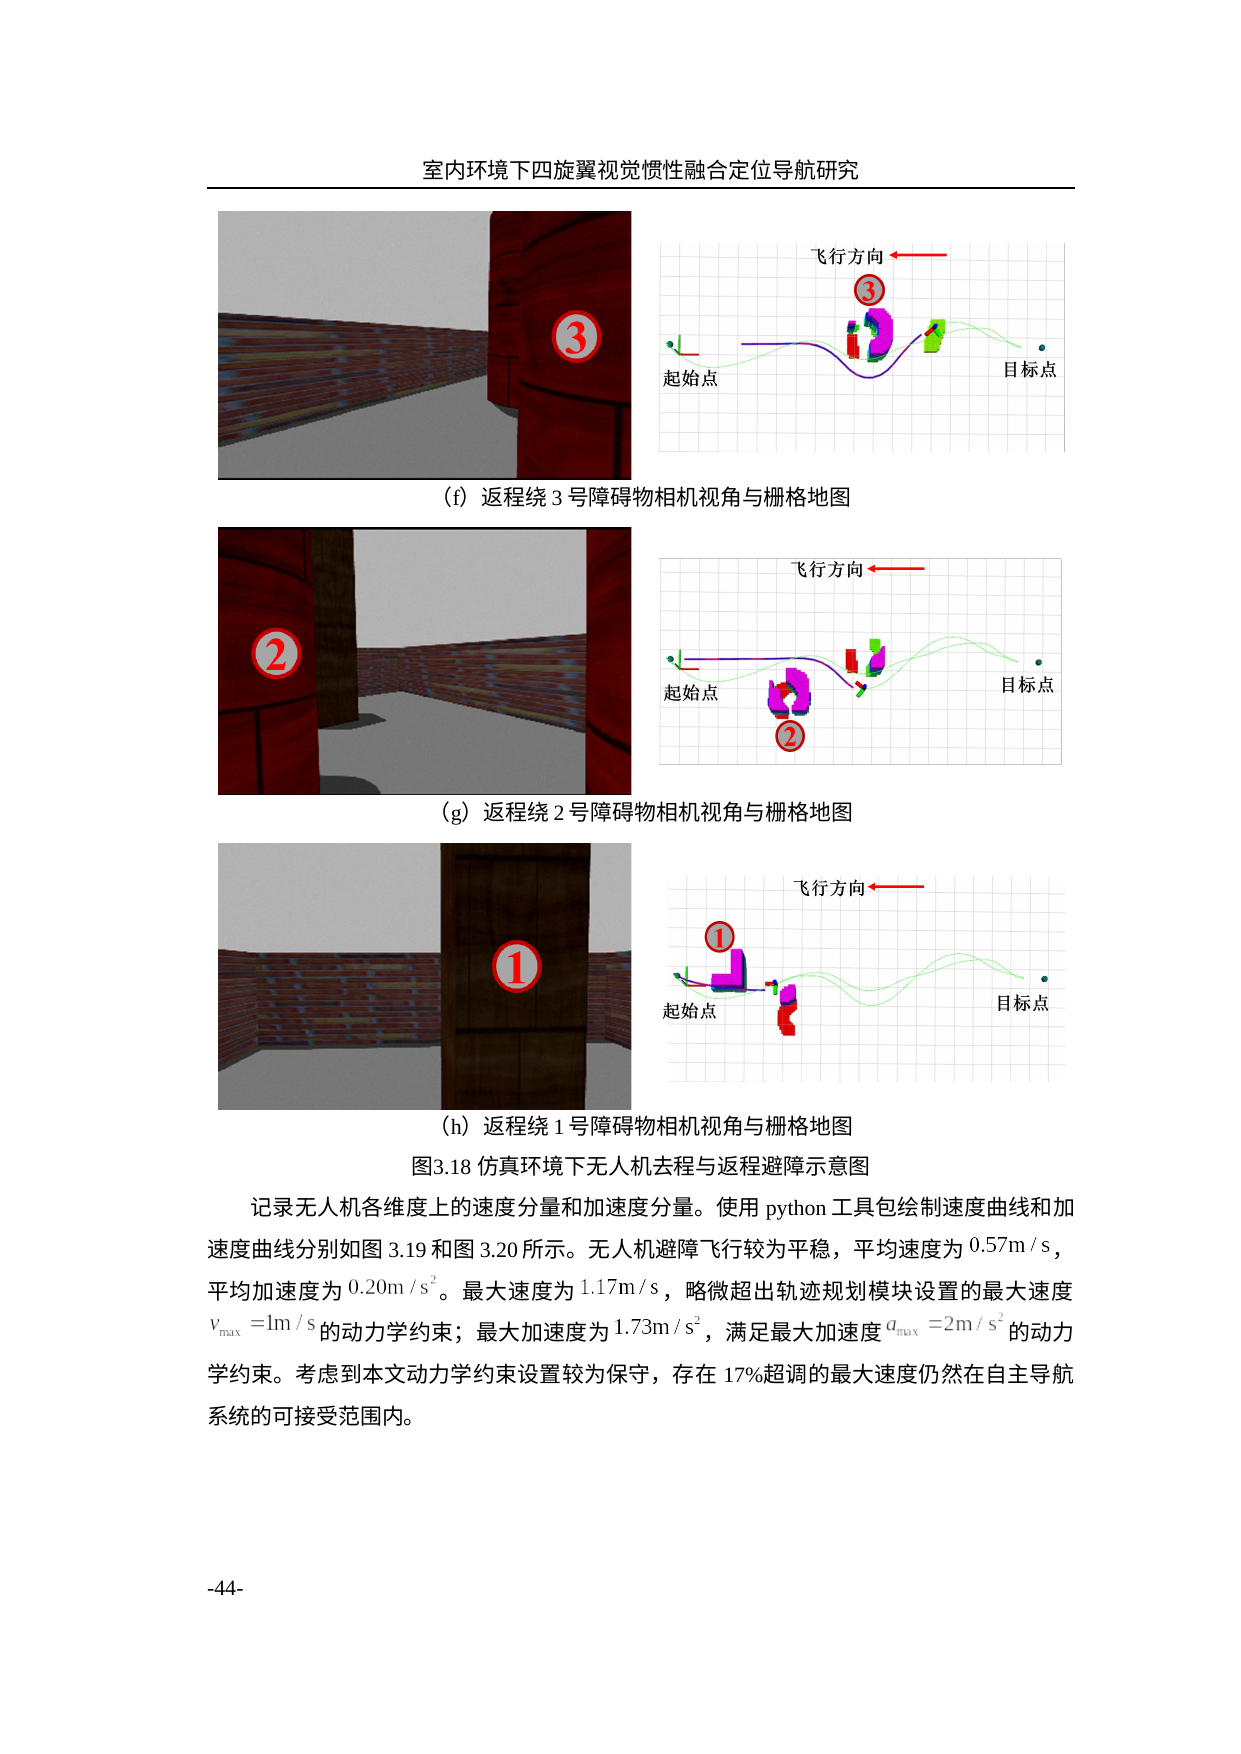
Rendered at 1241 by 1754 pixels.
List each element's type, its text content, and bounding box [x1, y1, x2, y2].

table_cell [207, 195, 641, 479]
table_cell （f）返程绕3号障碍物相机视角与栅格地图 [207, 480, 1075, 511]
picture [652, 552, 1063, 770]
table_cell [207, 511, 641, 795]
table_cell （g）返程绕2号障碍物相机视角与栅格地图 [207, 795, 1075, 827]
picture [218, 843, 632, 1110]
picture [652, 870, 1066, 1082]
picture [218, 527, 632, 795]
table_cell [641, 511, 1075, 795]
picture [652, 239, 1066, 452]
picture [218, 211, 632, 480]
table_cell [207, 827, 641, 1109]
table_cell [641, 827, 1075, 1109]
table_cell [641, 195, 1075, 479]
table_cell （h）返程绕1号障碍物相机视角与栅格地图 [207, 1109, 1075, 1141]
